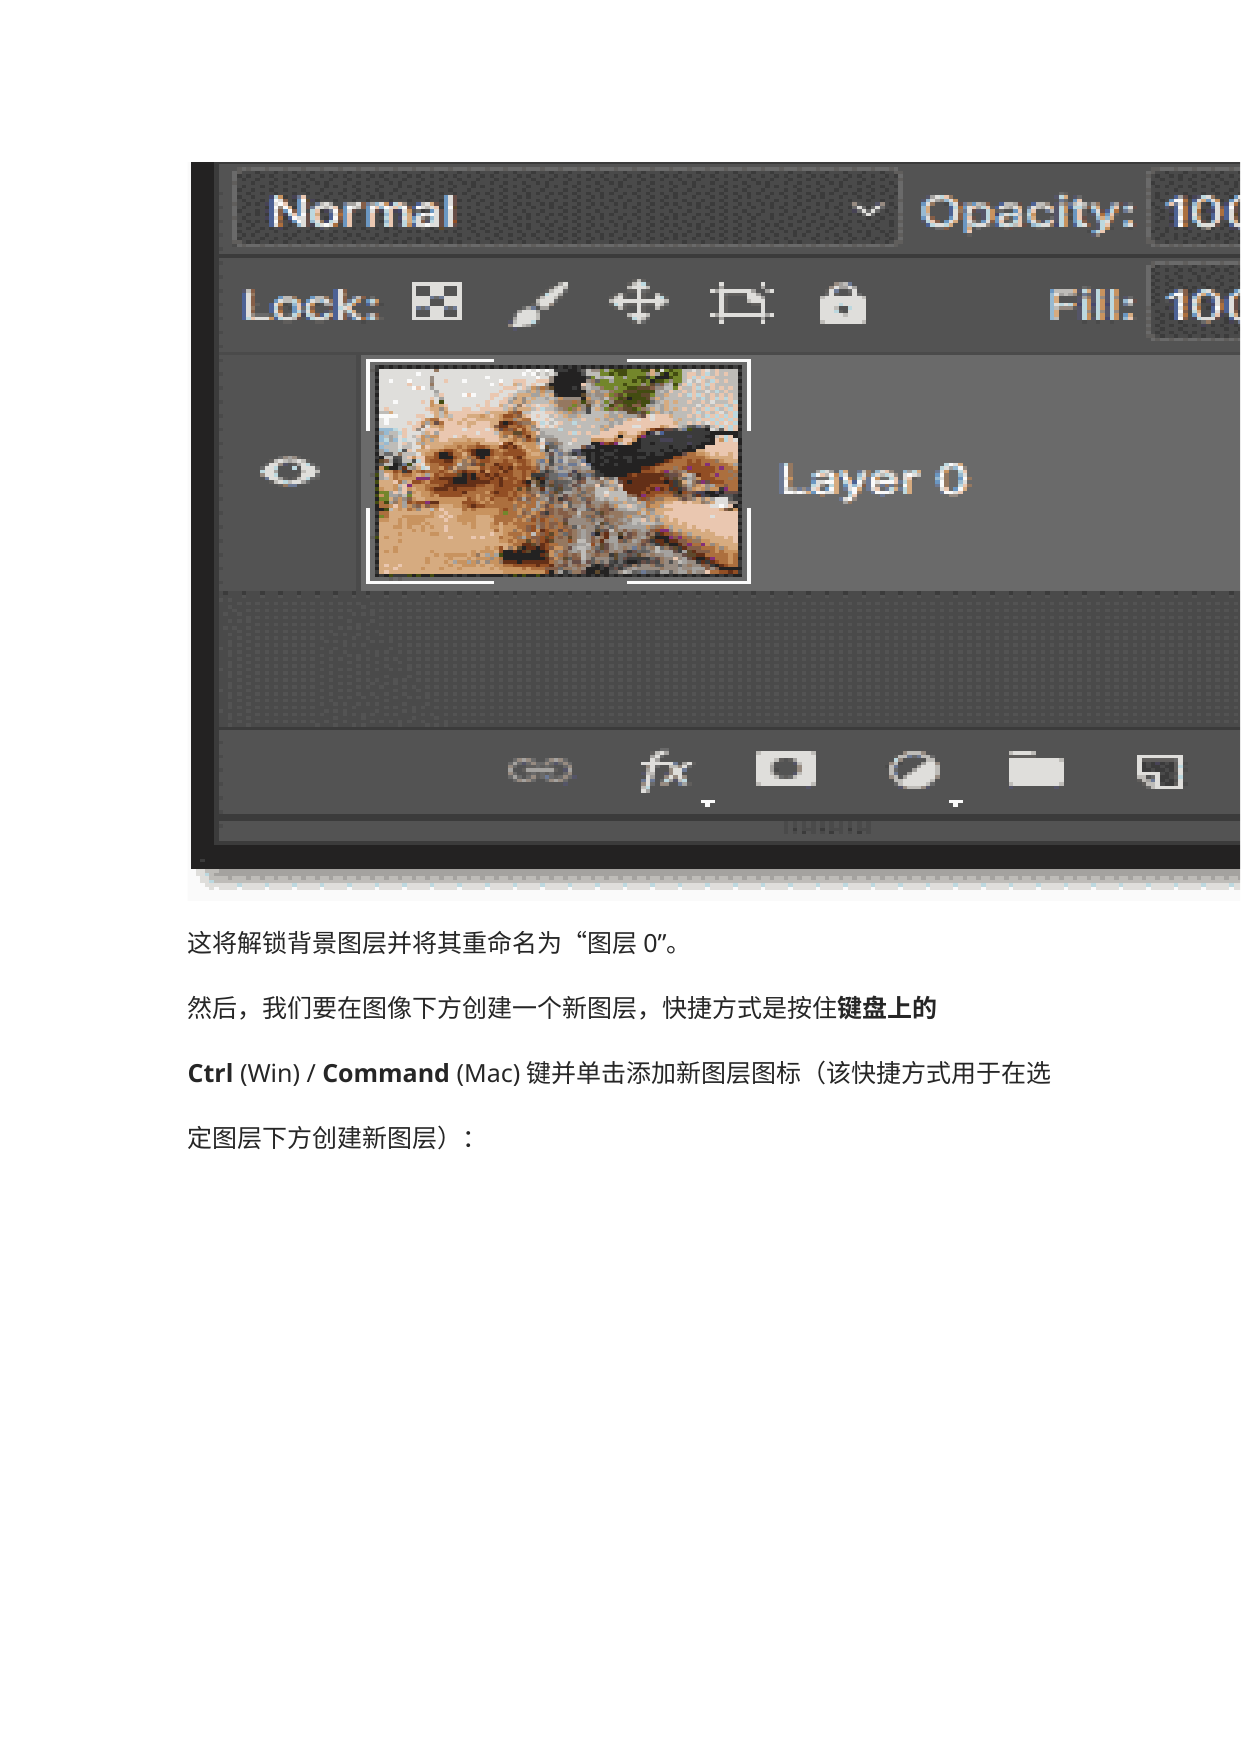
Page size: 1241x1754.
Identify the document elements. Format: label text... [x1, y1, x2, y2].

text 然后，我们要在图像下方创建一个新图层，快捷方式是按住键盘上的 Ctrl (Win) / Command (Mac) 键并单击添加新图层图标（该快捷方式用于在选定图层下方创建新图层）： [187, 974, 1053, 1169]
picture [187, 162, 1241, 901]
text 这将解锁背景图层并将其重命名为“图层 0”。 [187, 909, 1053, 974]
